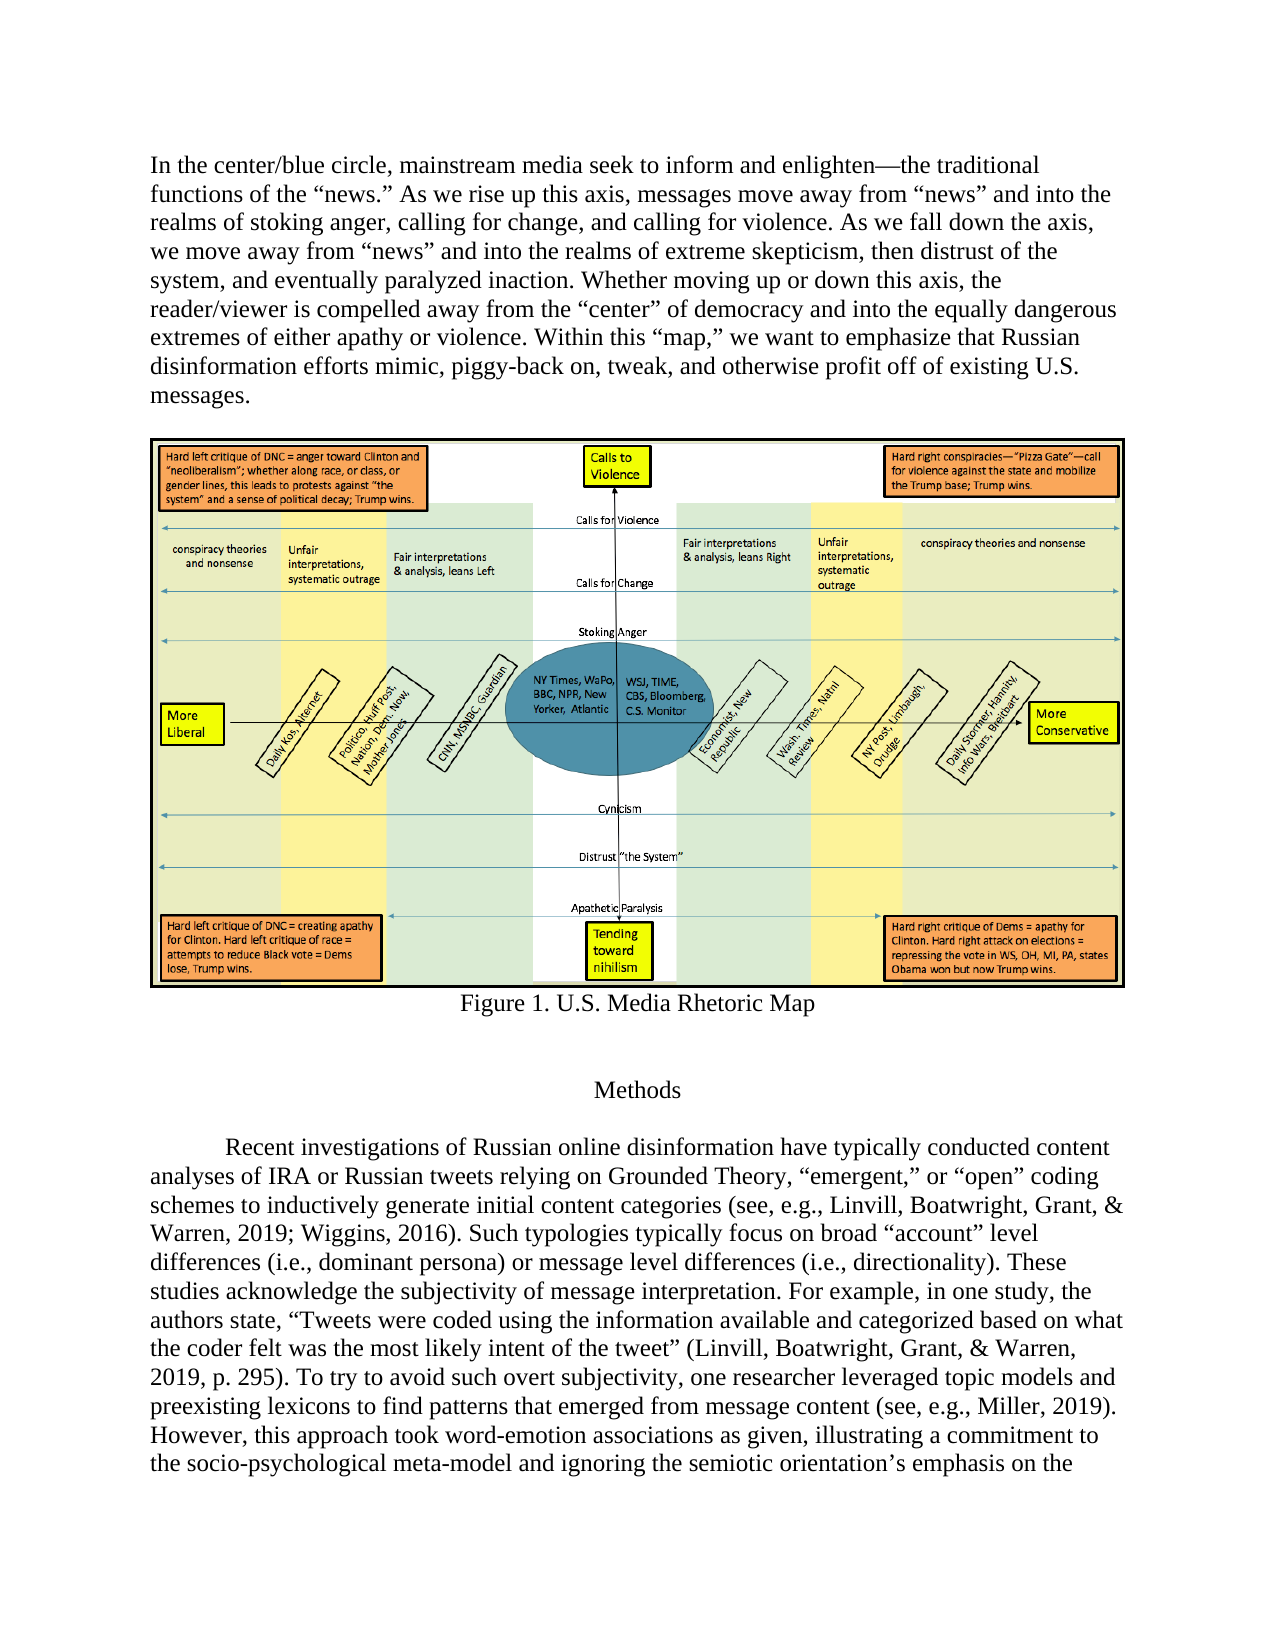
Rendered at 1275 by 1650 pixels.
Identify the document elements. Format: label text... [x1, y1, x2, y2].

text Methods [150, 1075, 1125, 1103]
picture [153, 441, 1122, 985]
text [150, 150, 1125, 409]
text Figure 1. U.S. Media Rhetoric Map [150, 988, 1125, 1017]
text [150, 1132, 1125, 1477]
